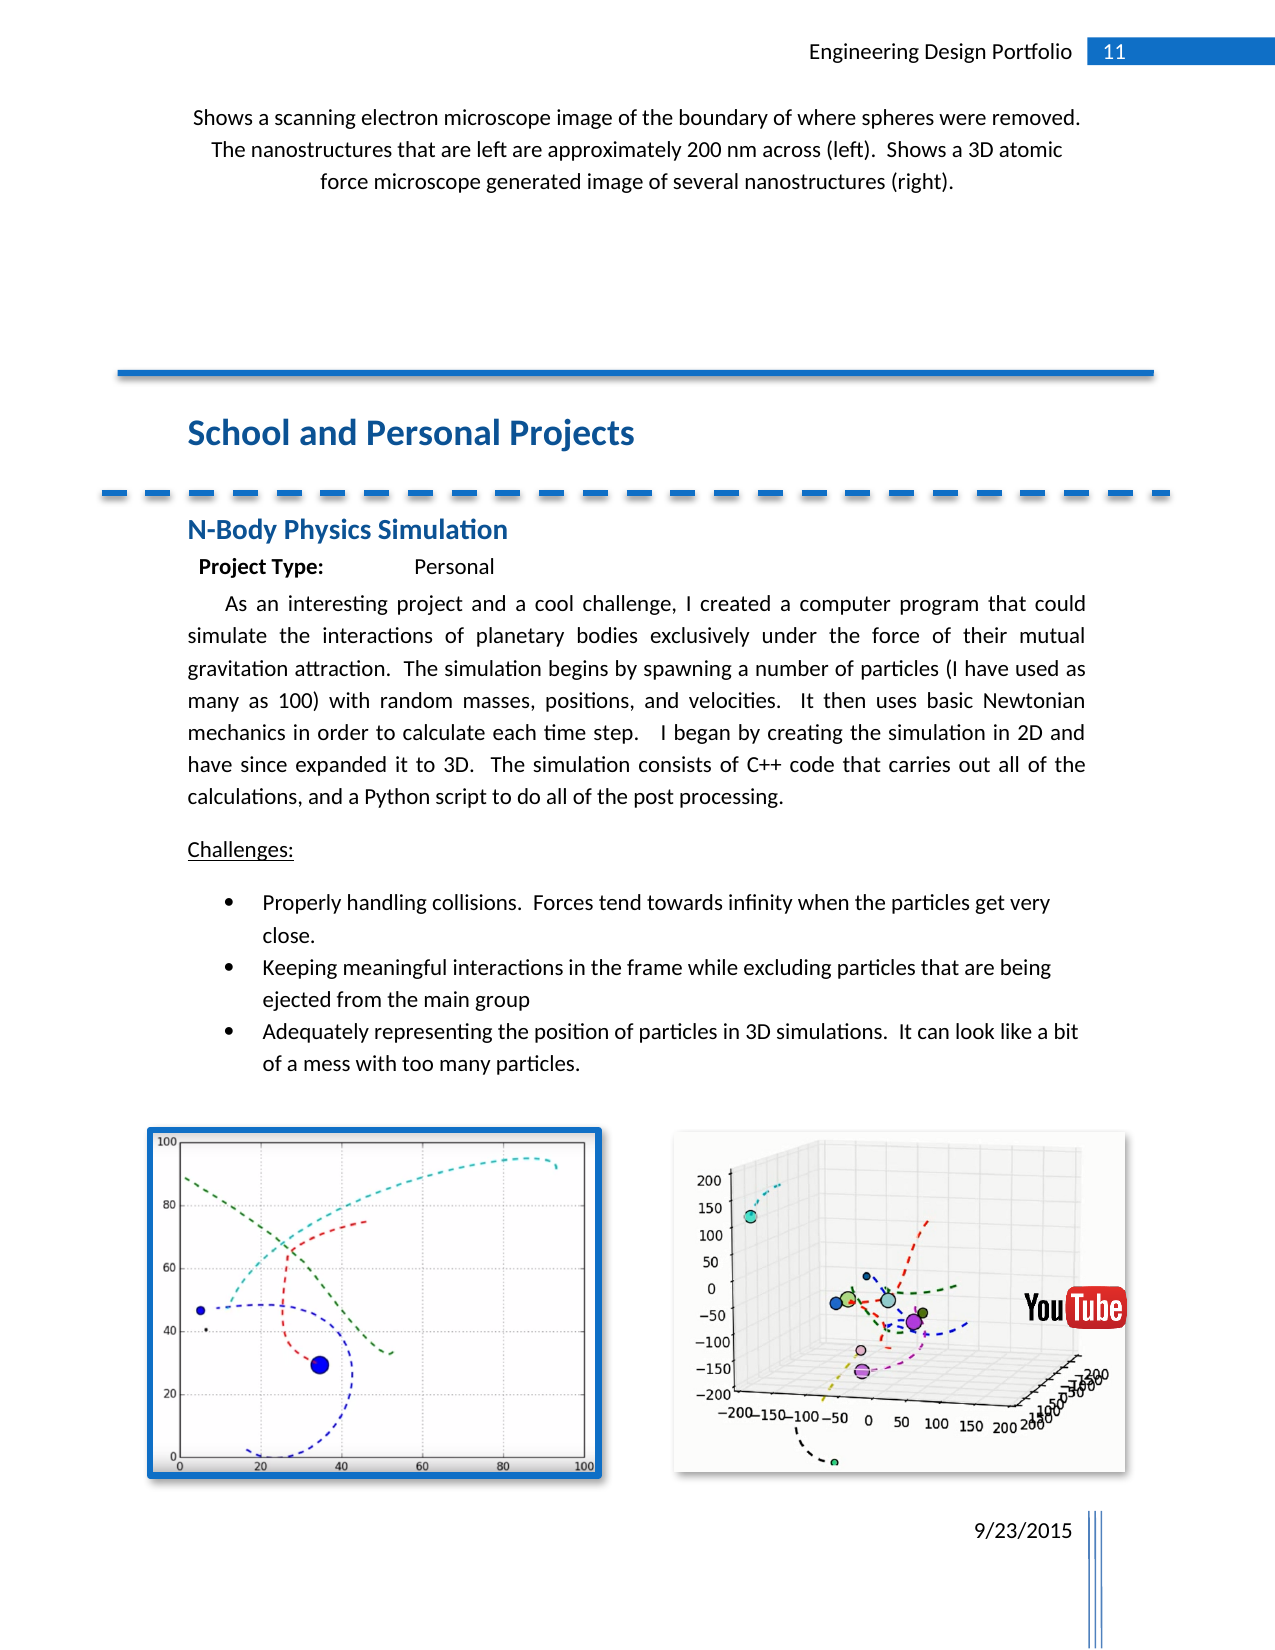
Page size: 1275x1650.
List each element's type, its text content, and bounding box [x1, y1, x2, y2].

list Adequately representing the position of particles in 3D simulations. It can look like a bit of a mess with too many particles. [225, 1017, 1087, 1077]
table_header Personal [360, 552, 506, 589]
subtitle School and Personal Projects [187, 409, 1087, 454]
text As an interesting project and a cool challenge, I created a computer program that could simulate the interactions of planetary bodies exclusively under the force of their mutual gravitation attraction. The simulation begins by spawning a number of particles (I have used as many as 100) with random masses, positions, and velocities. It then uses basic Newtonian mechanics in order to calculate each time step. I began by creating the simulation in 2D and have since expanded it to 3D. The simulation consists of C++ code that carries out all of the calculations, and a Python script to do all of the post processing. [187, 589, 1087, 811]
picture [674, 1132, 1154, 1472]
picture [153, 1133, 595, 1472]
list Properly handling collisions. Forces tend towards infinity when the particles get very close. [225, 888, 1087, 949]
text Challenges: [187, 836, 1087, 863]
subtitle N-Body Physics Simulation [187, 511, 1087, 547]
list Keeping meaningful interactions in the frame while excluding particles that are being ejected from the main group [225, 953, 1087, 1013]
text Shows a scanning electron microscope image of the boundary of where spheres were removed. The nanostructures that are left are approximately 200 nm across (left). Shows a 3D atomic force microscope generated image of several nanostructures (right). [187, 103, 1087, 195]
table_header Project Type: [188, 552, 360, 589]
